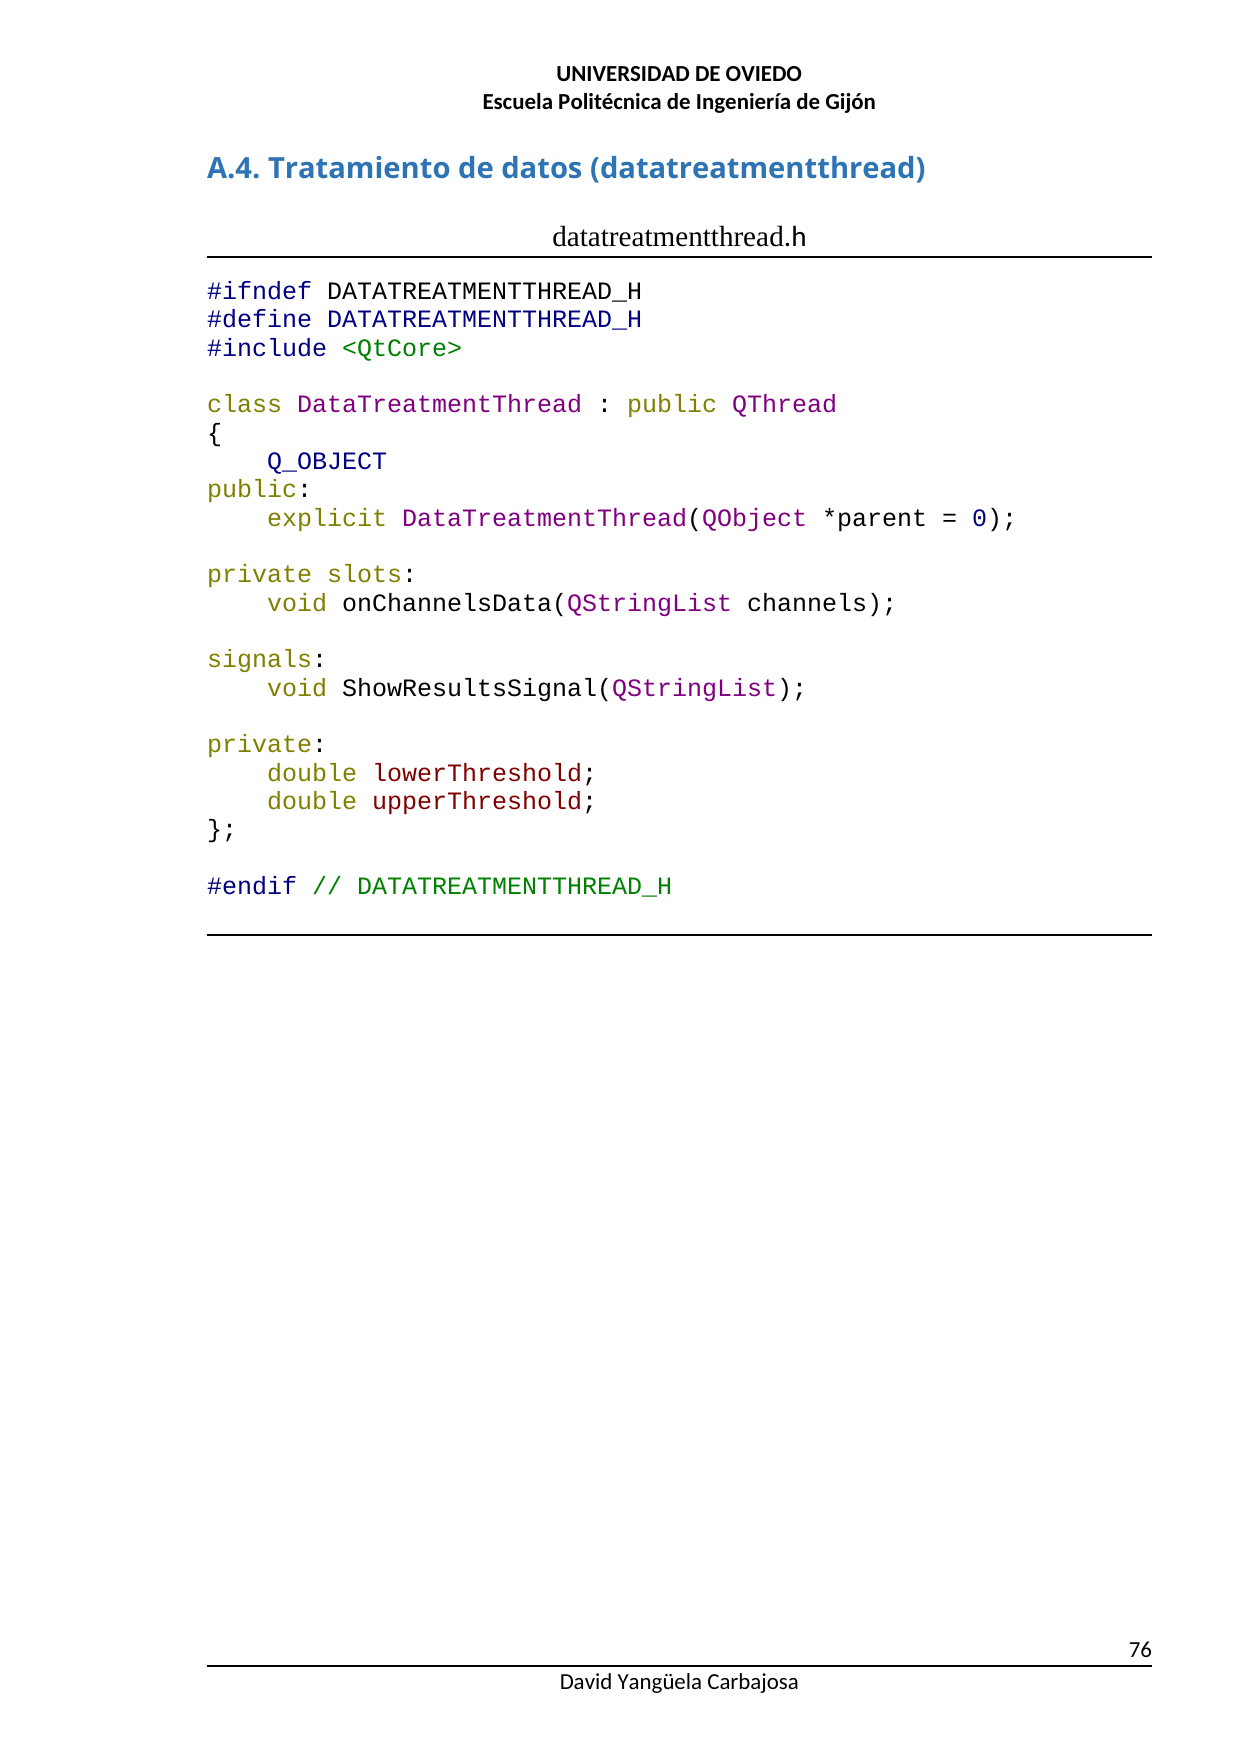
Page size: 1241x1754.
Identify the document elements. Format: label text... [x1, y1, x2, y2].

text { [207, 420, 1152, 448]
text Q_OBJECT [207, 448, 1152, 477]
text void ShowResultsSignal(QStringList); [207, 675, 1152, 703]
text class DataTreatmentThread : public QThread [207, 392, 1152, 420]
text double upperThreshold; [207, 788, 1152, 817]
text #ifndef DATATREATMENTTHREAD_H [207, 278, 1152, 307]
text signals: [207, 647, 1152, 675]
text #include <QtCore> [207, 335, 1152, 363]
text #define DATATREATMENTTHREAD_H [207, 307, 1152, 335]
text }; [207, 817, 1152, 845]
text #endif // DATATREATMENTTHREAD_H [207, 873, 1152, 902]
subtitle A.4. Tratamiento de datos (datatreatmentthread) [207, 148, 1152, 187]
text public: [207, 477, 1152, 505]
text double lowerThreshold; [207, 760, 1152, 788]
text explicit DataTreatmentThread(QObject *parent = 0); [207, 505, 1152, 533]
text datatreatmentthread.h [207, 218, 1152, 256]
text void onChannelsData(QStringList channels); [207, 590, 1152, 618]
text private slots: [207, 562, 1152, 590]
text private: [207, 732, 1152, 760]
